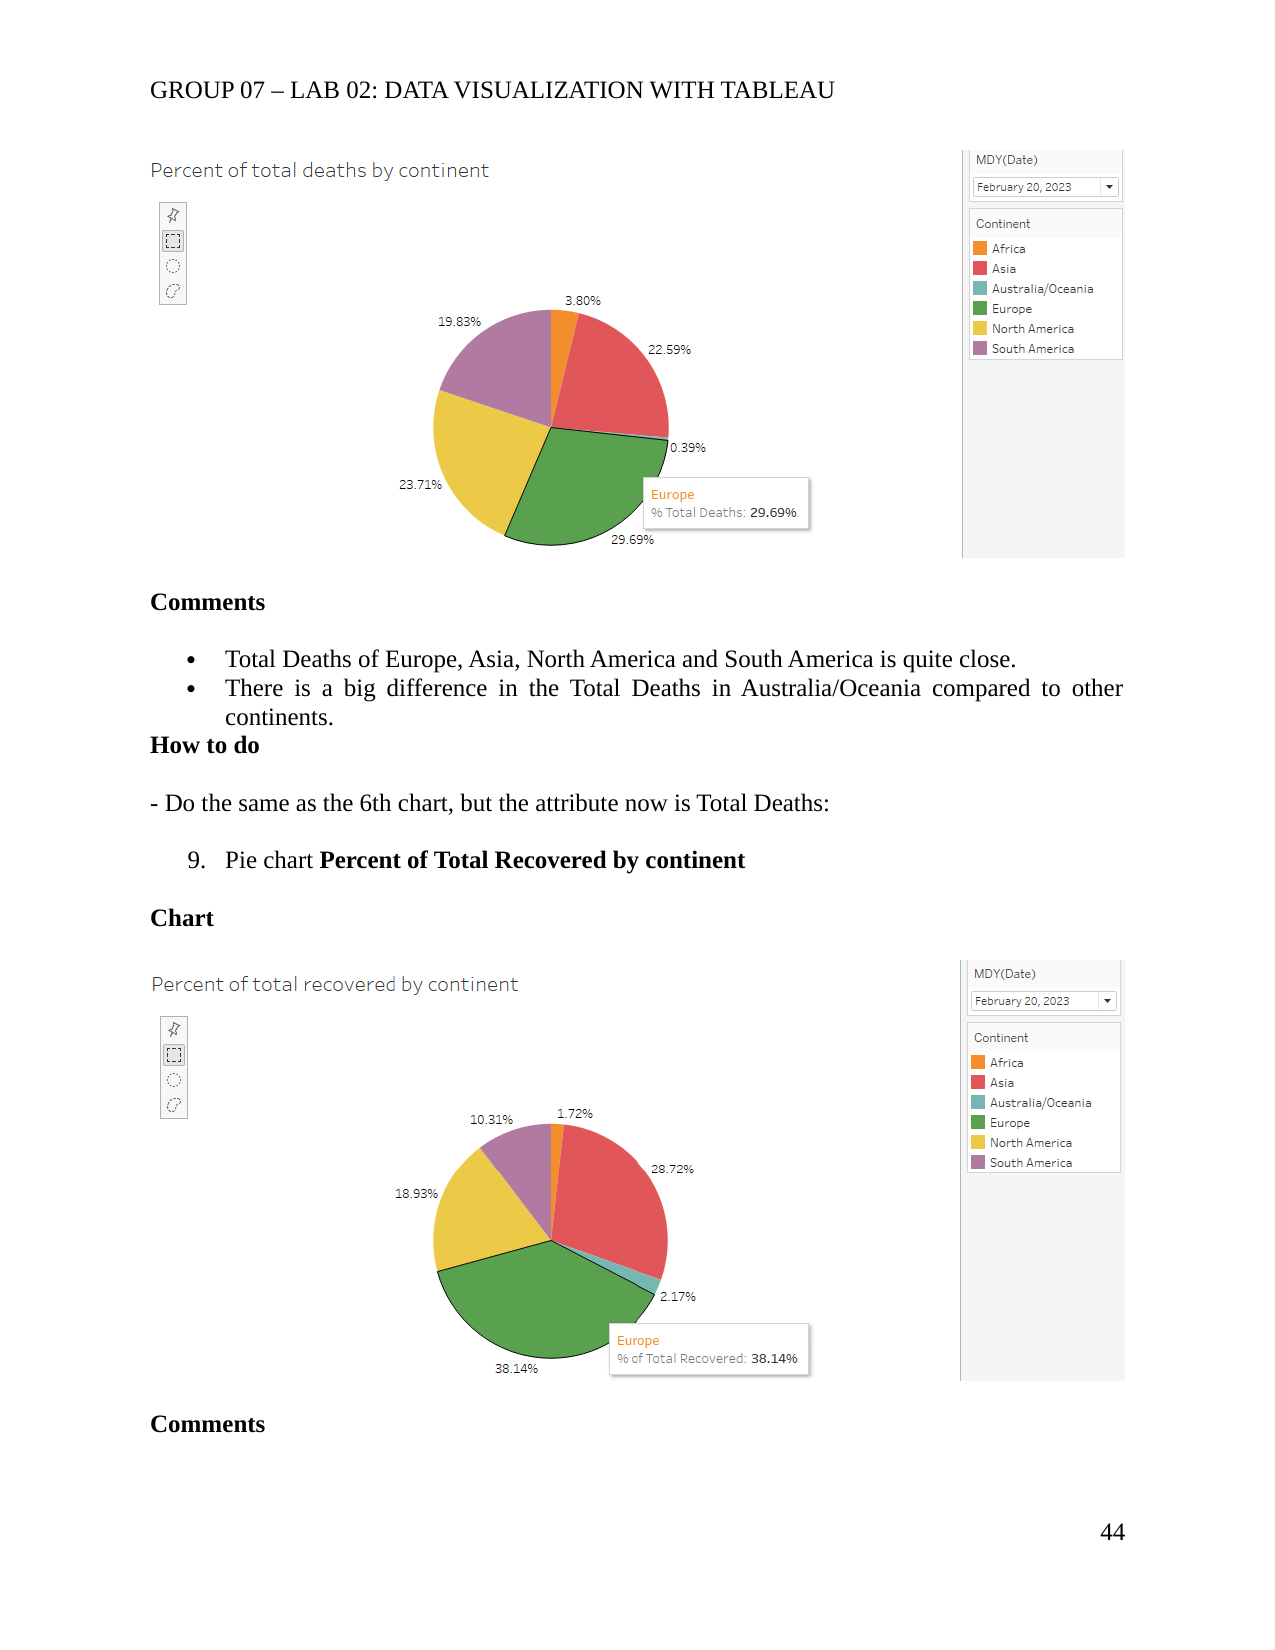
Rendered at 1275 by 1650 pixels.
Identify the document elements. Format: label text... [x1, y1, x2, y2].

list Total Deaths of Europe, Asia, North America and South America is quite close. [187, 644, 1125, 673]
picture [150, 960, 1125, 1381]
picture [150, 150, 1125, 558]
list Pie chart Percent of Total Recovered by continent [187, 845, 1125, 874]
text Comments [150, 1409, 1125, 1438]
list There is a big difference in the Total Deaths in Australia/Oceania compared to other continents. [187, 673, 1125, 730]
text Chart [150, 903, 1125, 932]
text How to do [150, 730, 1125, 759]
text - Do the same as the 6th chart, but the attribute now is Total Deaths: [150, 788, 1125, 817]
text Comments [150, 587, 1125, 615]
